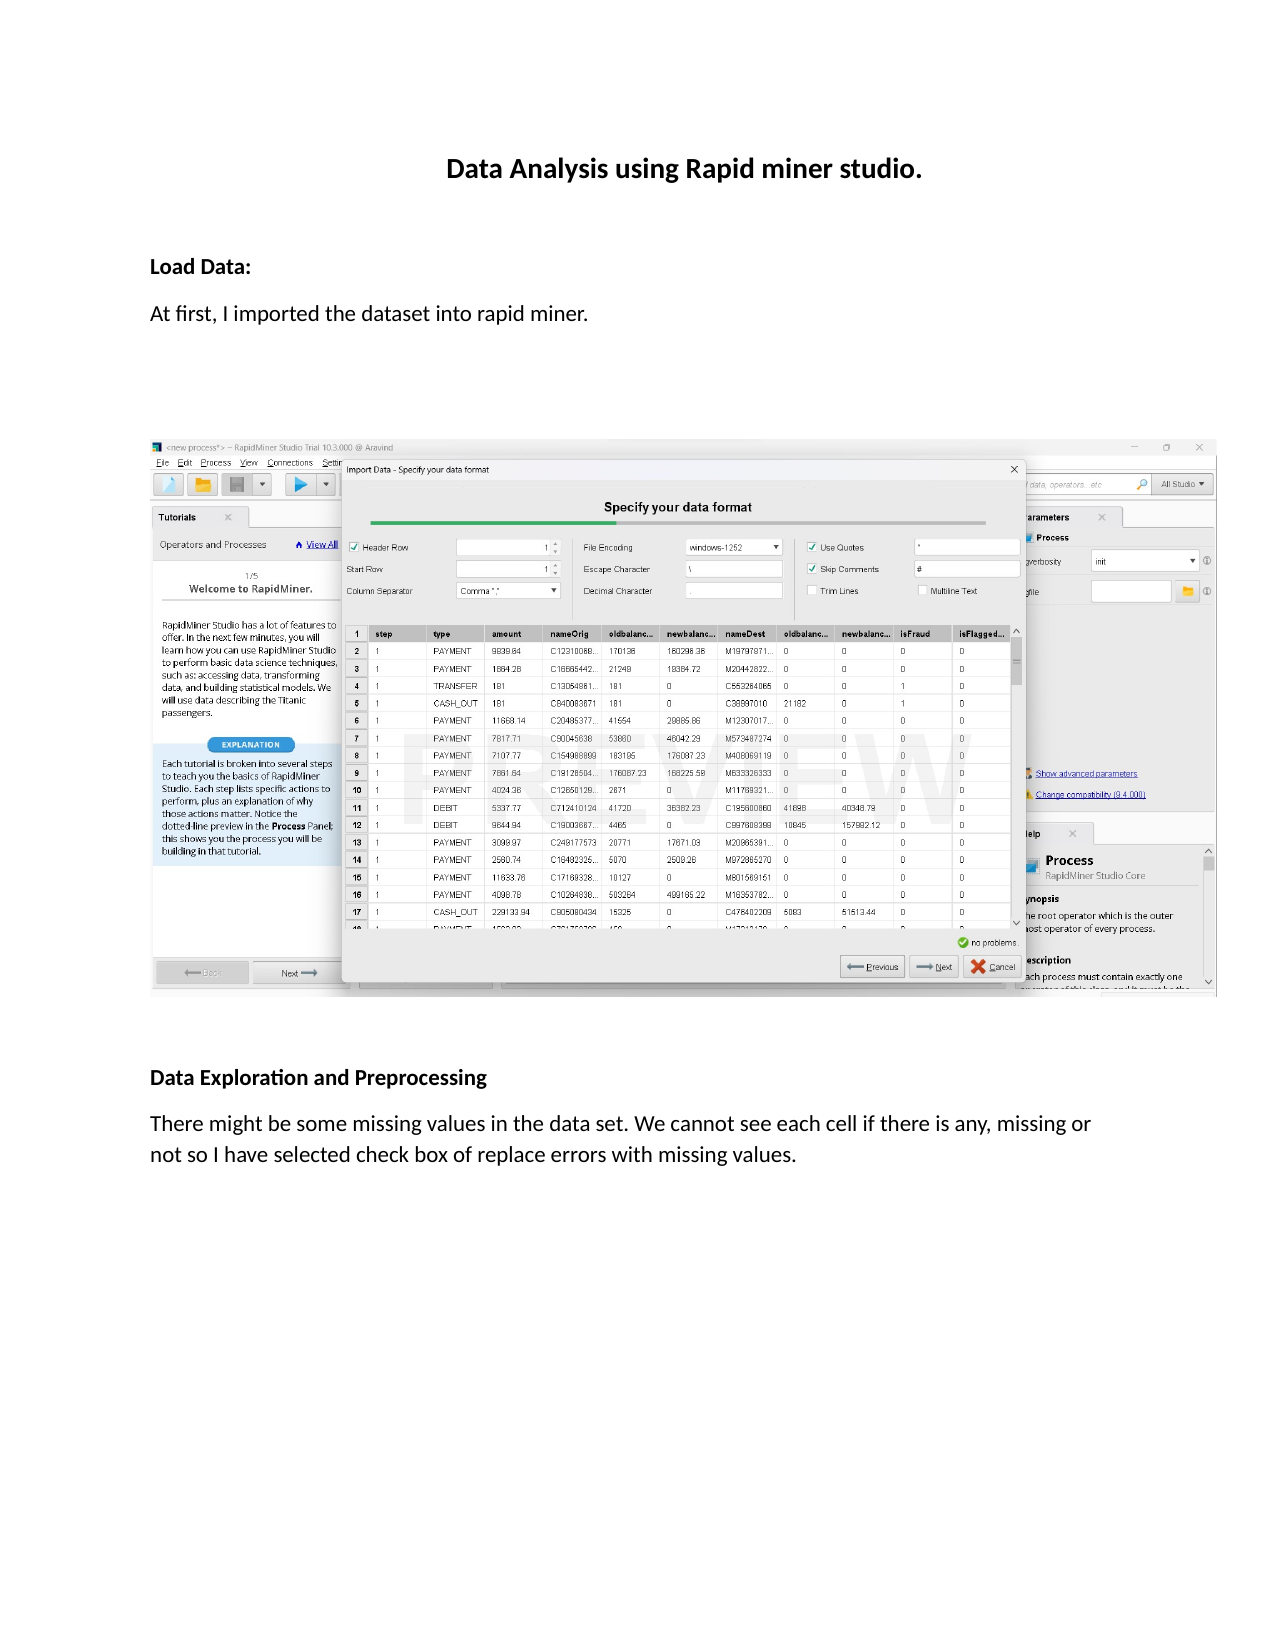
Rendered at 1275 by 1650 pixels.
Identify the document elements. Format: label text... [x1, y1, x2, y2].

text Load Data: [150, 252, 1125, 280]
text There might be some missing values in the data set. We cannot see each cell if there is any, missing or not so I have selected check box of replace errors with missing values. [150, 1109, 1125, 1168]
text Data Exploration and Preprocessing [150, 1063, 1125, 1091]
picture [150, 439, 1217, 997]
text Data Analysis using Rapid miner studio. [150, 150, 1125, 186]
text At first, I imported the dataset into rapid miner. [150, 299, 1125, 327]
